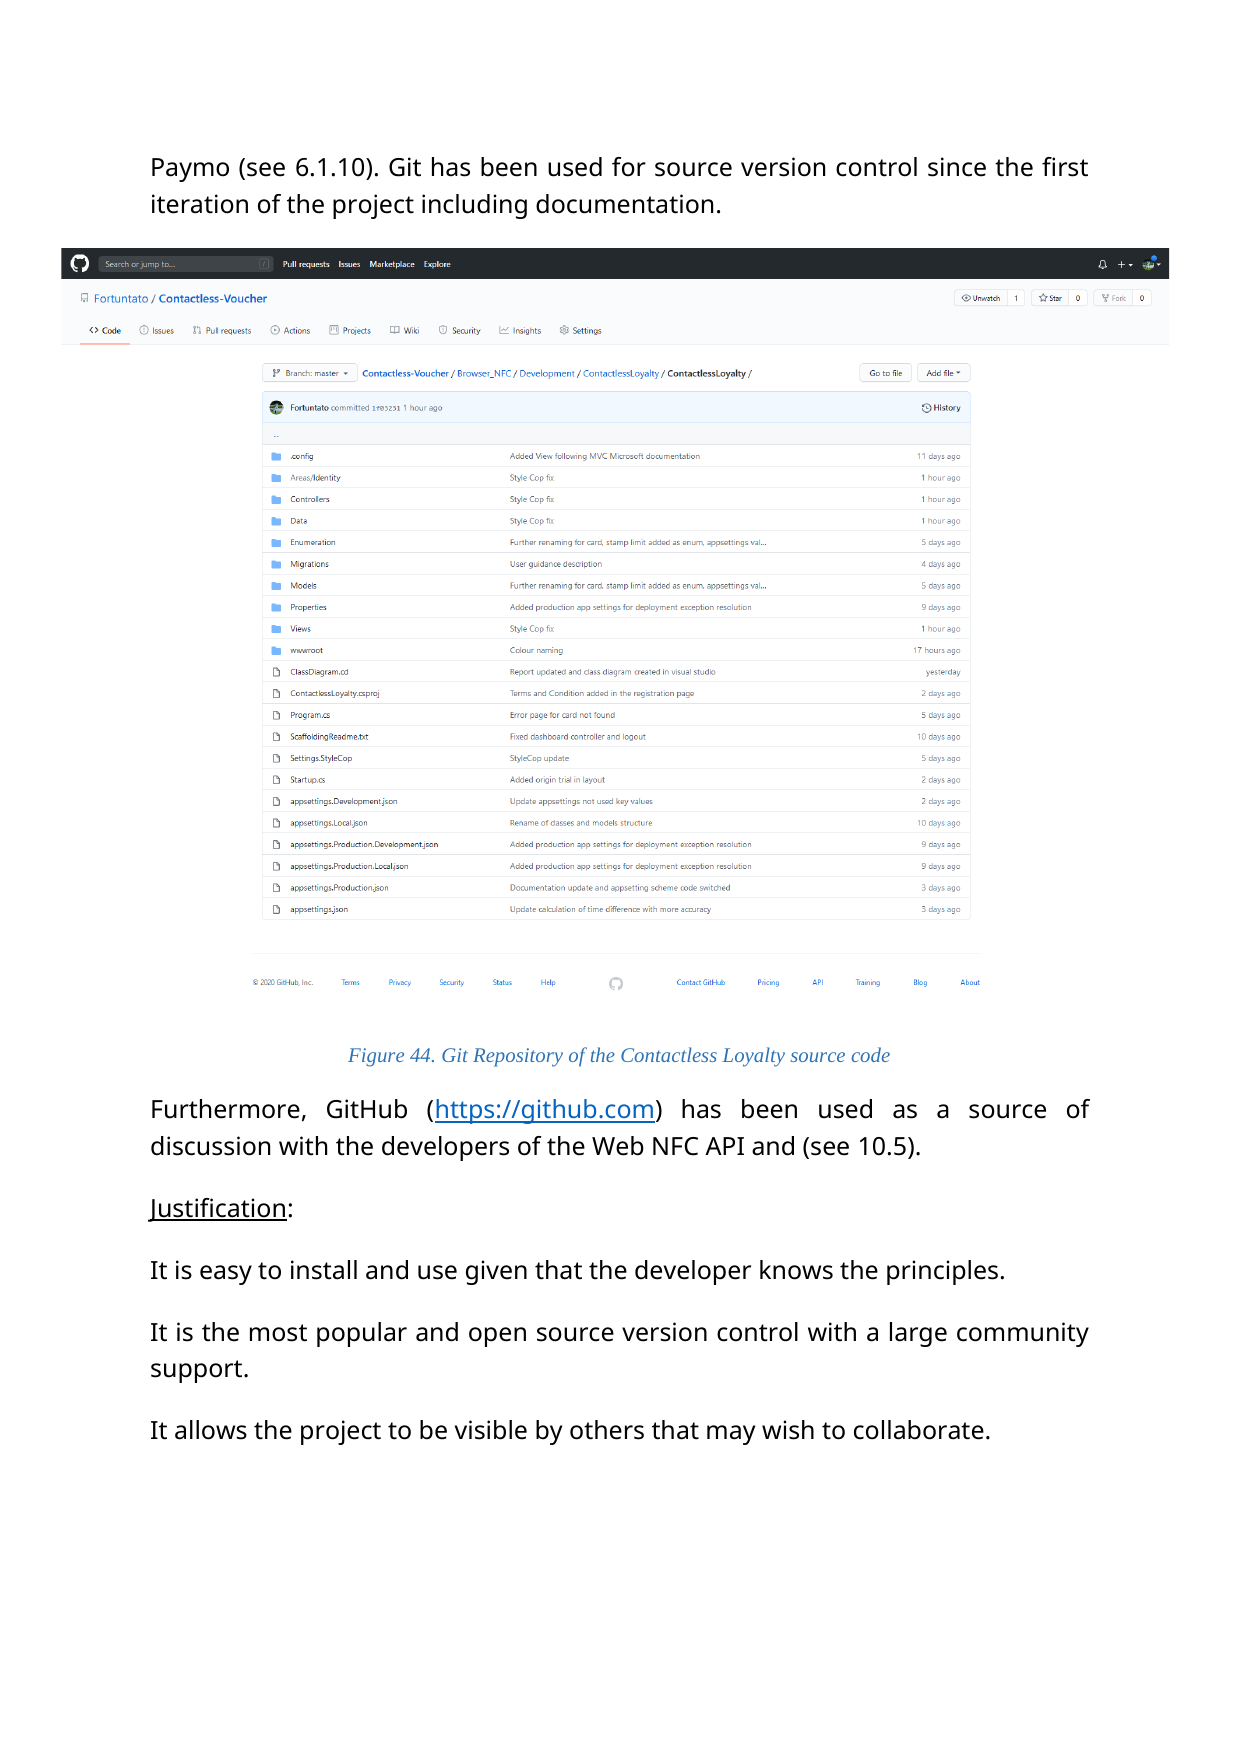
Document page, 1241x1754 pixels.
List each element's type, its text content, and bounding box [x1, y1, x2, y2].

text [150, 150, 1090, 221]
picture [61, 248, 1170, 1019]
text Justification: [150, 1191, 1090, 1225]
text Figure 44. Git Repository of the Contactless Loyalty source code [150, 1043, 1090, 1067]
text It is easy to install and use given that the developer knows the principles. [150, 1252, 1090, 1287]
text It is the most popular and open source version control with a large community support. [150, 1314, 1090, 1385]
text Furthermore, GitHub (https://github.com) has been used as a source of discussion with the developers of the Web NFC API and (see 10.5). [150, 1092, 1090, 1163]
text It allows the project to be visible by others that may wish to collaborate. [150, 1413, 1090, 1447]
